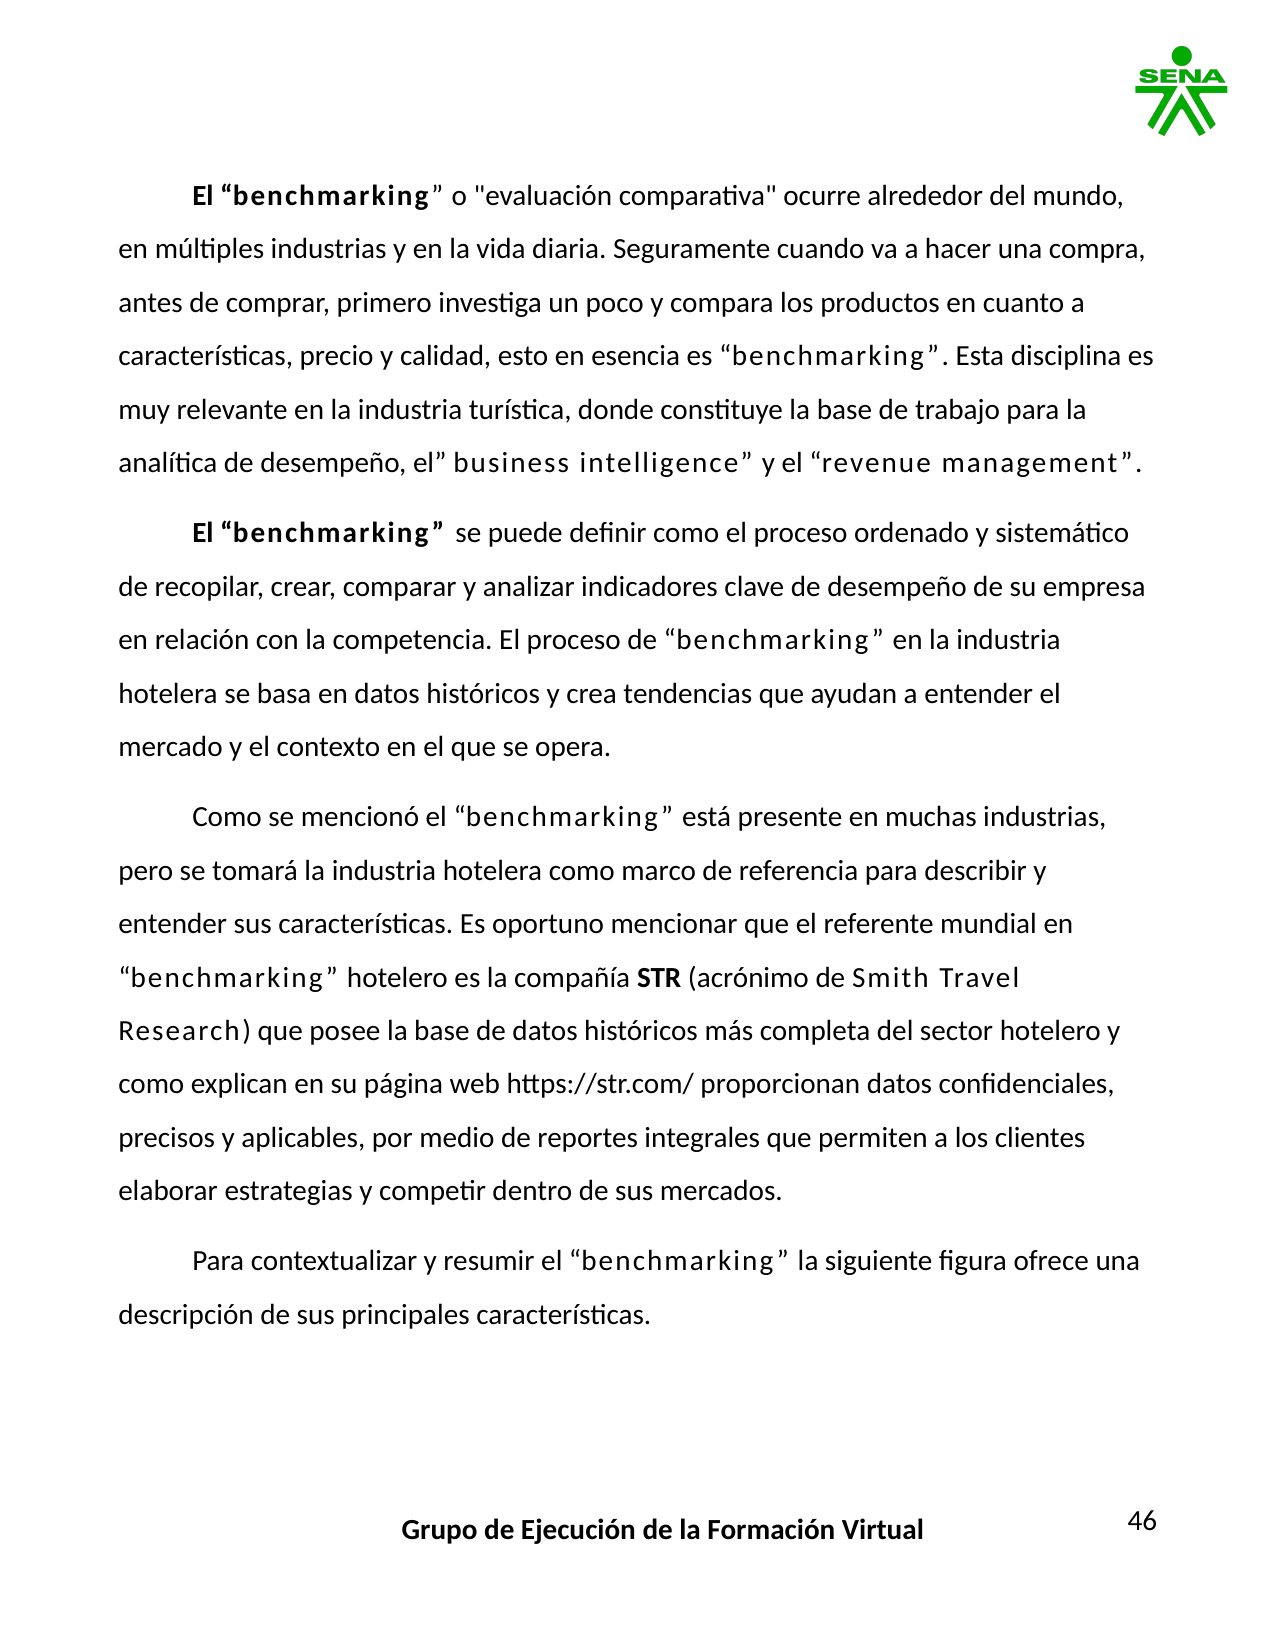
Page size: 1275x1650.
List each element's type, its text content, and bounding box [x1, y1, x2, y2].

text El “benchmarking” o "evaluación comparativa" ocurre alrededor del mundo, en múltiples industrias y en la vida diaria. Seguramente cuando va a hacer una compra, antes de comprar, primero investiga un poco y compara los productos en cuanto a características, precio y calidad, esto en esencia es “benchmarking”. Esta disciplina es muy relevante en la industria turística, donde constituye la base de trabajo para la analítica de desempeño, el” business intelligence” y el “revenue management”. [118, 177, 1157, 480]
text Como se mencionó el “benchmarking” está presente en muchas industrias, pero se tomará la industria hotelera como marco de referencia para describir y entender sus características. Es oportuno mencionar que el referente mundial en “benchmarking” hotelero es la compañía STR (acrónimo de Smith Travel Research) que posee la base de datos históricos más completa del sector hotelero y como explican en su página web https://str.com/ proporcionan datos confidenciales, precisos y aplicables, por medio de reportes integrales que permiten a los clientes elaborar estrategias y competir dentro de sus mercados. [118, 798, 1157, 1208]
text Para contextualizar y resumir el “benchmarking” la siguiente figura ofrece una descripción de sus principales características. [118, 1242, 1157, 1332]
picture [1135, 46, 1228, 136]
text El “benchmarking” se puede definir como el proceso ordenado y sistemático de recopilar, crear, comparar y analizar indicadores clave de desempeño de su empresa en relación con la competencia. El proceso de “benchmarking” en la industria hotelera se basa en datos históricos y crea tendencias que ayudan a entender el mercado y el contexto en el que se opera. [118, 514, 1157, 764]
